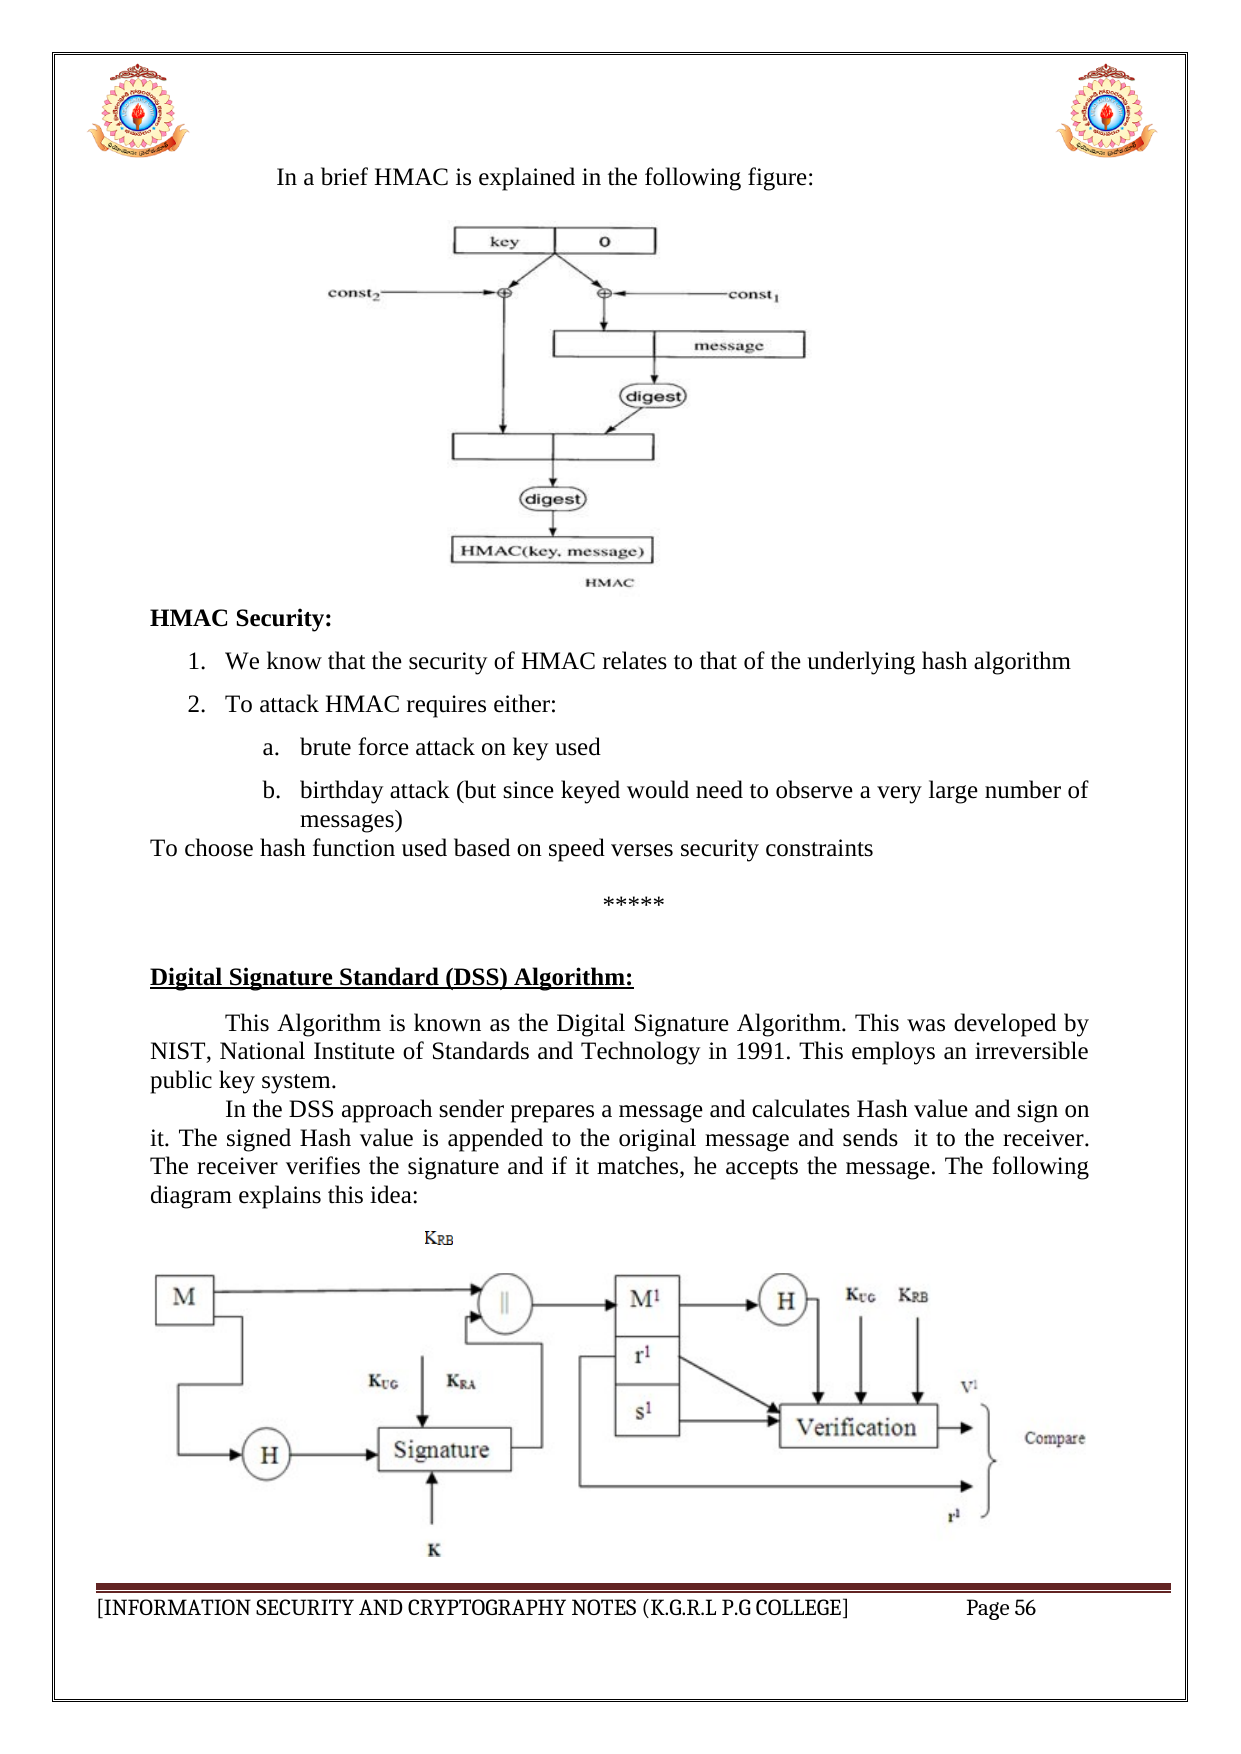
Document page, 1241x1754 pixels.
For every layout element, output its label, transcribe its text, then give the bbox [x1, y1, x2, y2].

text This Algorithm is known as the Digital Signature Algorithm. This was developed by NIST, National Institute of Standards and Technology in 1991. This employs an irreversible public key system. [150, 1008, 1090, 1094]
text To choose hash function used based on speed verses security constraints [150, 833, 1171, 861]
text In a brief HMAC is explained in the following figure: [150, 162, 1171, 191]
subtitle Digital Signature Standard (DSS) Algorithm: [150, 962, 1171, 991]
picture [1042, 62, 1172, 156]
picture [425, 1231, 454, 1245]
picture [154, 1273, 1087, 1557]
text In the DSS approach sender prepares a message and calculates Hash value and sign on it. The signed Hash value is appended to the original message and sends it to the receiver. The receiver verifies the signature and if it matches, he accepts the message. The following diagram explains this idea: [150, 1094, 1090, 1209]
list To attack HMAC requires either: [187, 689, 1171, 718]
list birthday attack (but since keyed would need to observe a very large number of messages) [262, 775, 1090, 833]
picture [73, 62, 204, 156]
list brute force attack on key used [262, 732, 1171, 761]
text ***** [96, 890, 1171, 919]
list We know that the security of HMAC relates to that of the underlying hash algorithm [187, 646, 1171, 674]
picture [326, 220, 812, 597]
